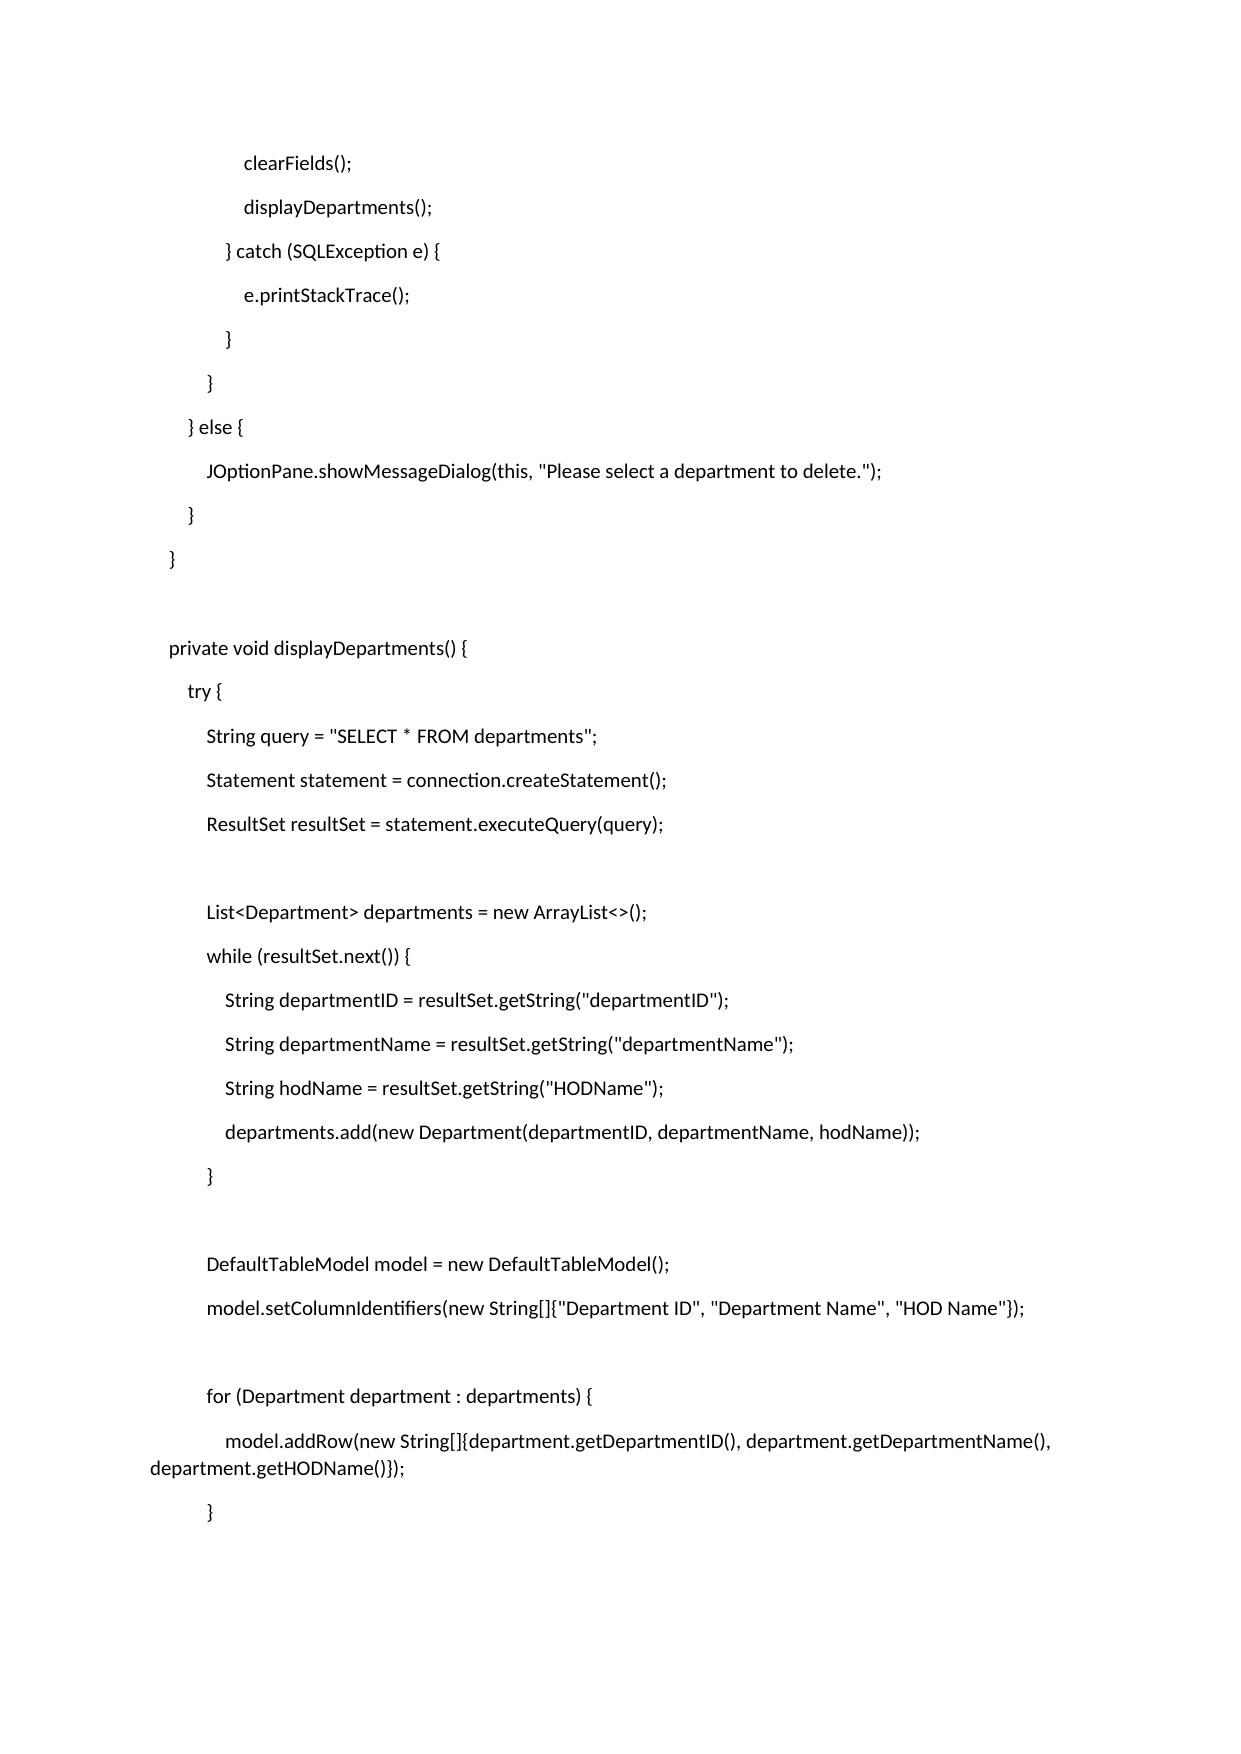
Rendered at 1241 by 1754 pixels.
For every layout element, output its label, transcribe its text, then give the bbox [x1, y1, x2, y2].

text List<Department> departments = new ArrayList<>(); [150, 899, 1090, 924]
text model.addRow(new String[]{department.getDepartmentID(), department.getDepartmentName(), department.getHODName()}); [150, 1428, 1090, 1481]
text String query = "SELECT * FROM departments"; [150, 723, 1090, 748]
text } [150, 1163, 1090, 1189]
text } [150, 502, 1090, 528]
text try { [150, 679, 1090, 704]
text } [150, 326, 1090, 352]
text } [150, 547, 1090, 572]
text departments.add(new Department(departmentID, departmentName, hodName)); [150, 1119, 1090, 1145]
text Statement statement = connection.createStatement(); [150, 767, 1090, 792]
text for (Department department : departments) { [150, 1384, 1090, 1409]
text } else { [150, 414, 1090, 440]
text JOptionPane.showMessageDialog(this, "Please select a department to delete."); [150, 458, 1090, 484]
text while (resultSet.next()) { [150, 943, 1090, 968]
text e.printStackTrace(); [150, 282, 1090, 308]
text String departmentName = resultSet.getString("departmentName"); [150, 1031, 1090, 1057]
text DefaultTableModel model = new DefaultTableModel(); [150, 1252, 1090, 1277]
text String departmentID = resultSet.getString("departmentID"); [150, 987, 1090, 1013]
text displayDepartments(); [150, 194, 1090, 219]
text String hodName = resultSet.getString("HODName"); [150, 1075, 1090, 1101]
text model.setColumnIdentifiers(new String[]{"Department ID", "Department Name", "HOD Name"}); [150, 1296, 1090, 1321]
text } catch (SQLException e) { [150, 238, 1090, 263]
text ResultSet resultSet = statement.executeQuery(query); [150, 811, 1090, 836]
text } [150, 370, 1090, 396]
text } [150, 1499, 1090, 1525]
text private void displayDepartments() { [150, 635, 1090, 660]
text clearFields(); [150, 150, 1090, 175]
